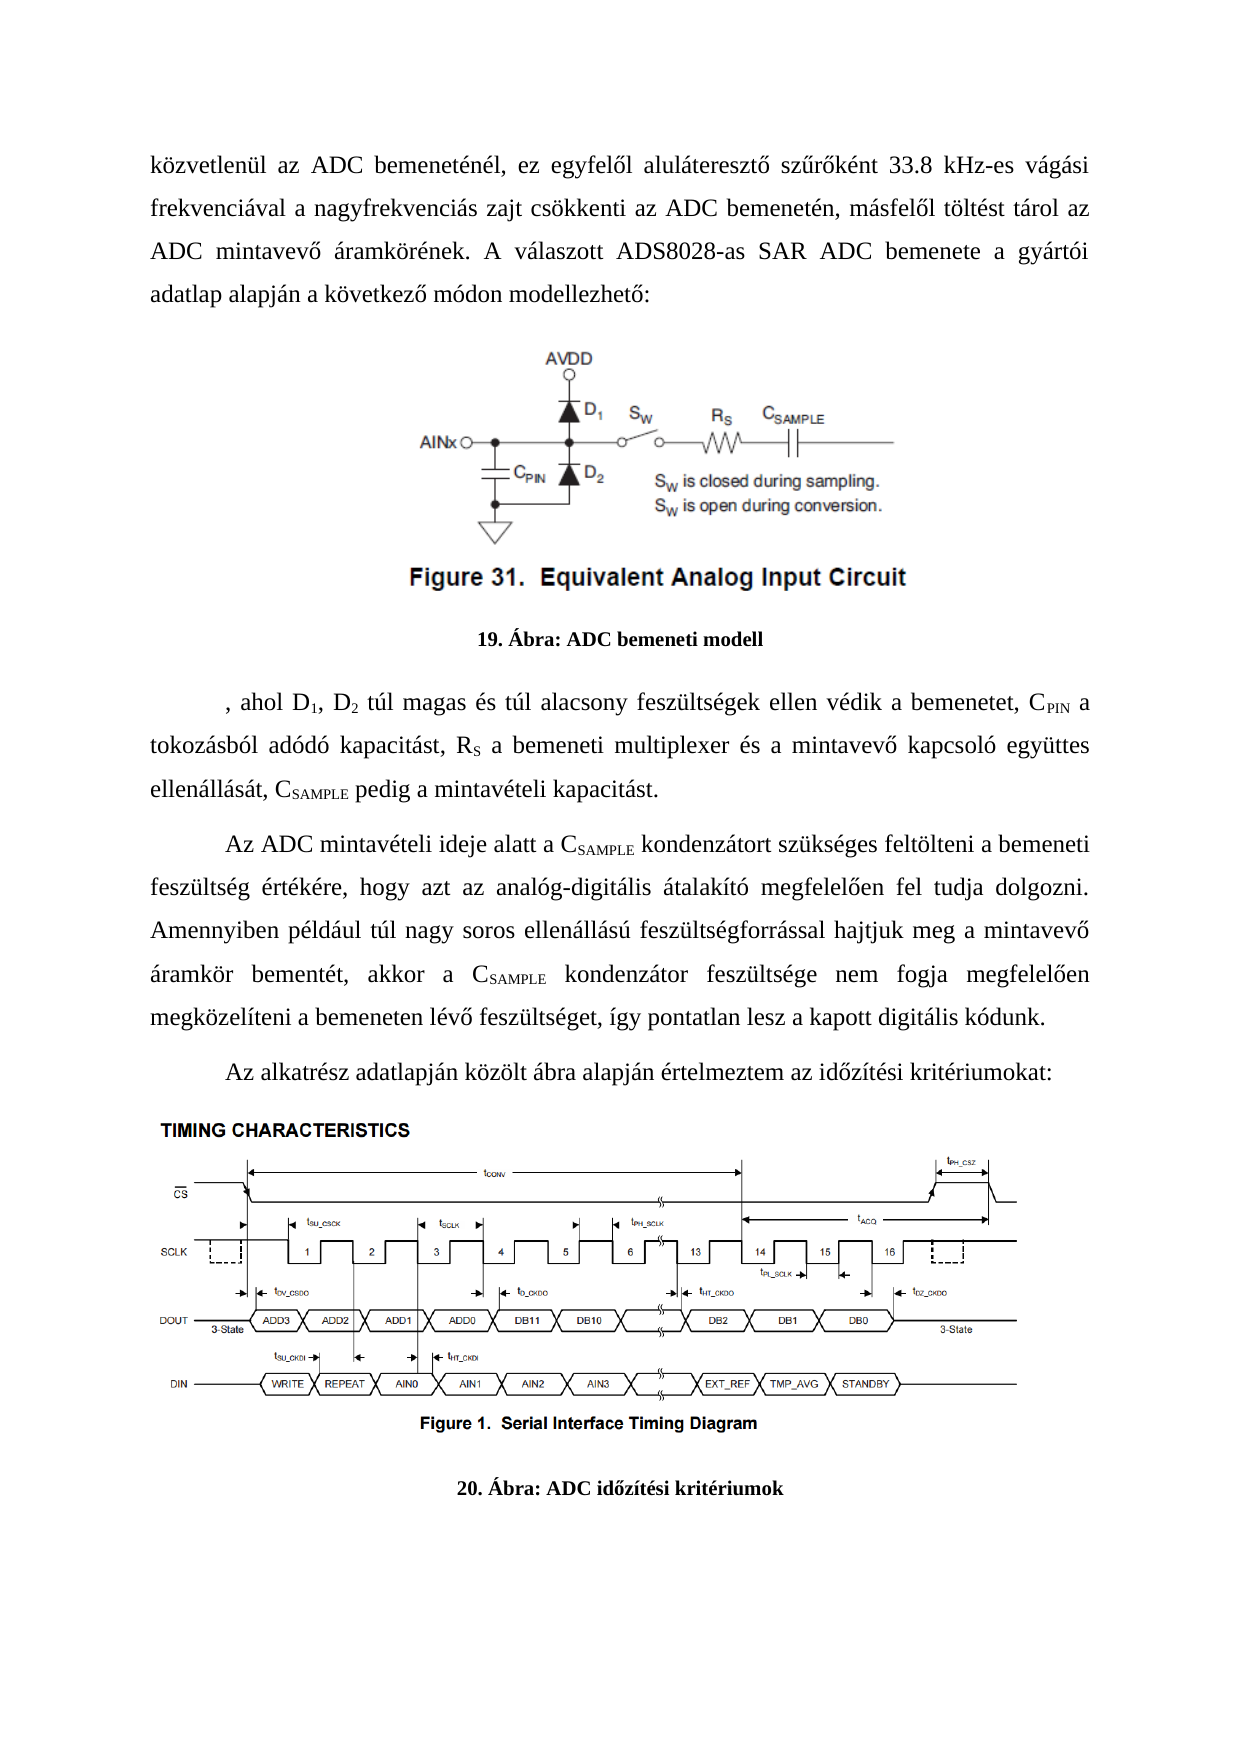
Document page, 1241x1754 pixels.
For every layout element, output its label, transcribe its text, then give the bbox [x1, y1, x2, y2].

text Az alkatrész adatlapján közölt ábra alapján értelmeztem az időzítési kritériumokat: [150, 1057, 1090, 1086]
picture [150, 1113, 1038, 1449]
text 20. Ábra: ADC időzítési kritériumok [150, 1475, 1090, 1499]
text 19. Ábra: ADC bemeneti modell [150, 626, 1090, 651]
text , ahol D1, D2 túl magas és túl alacsony feszültségek ellen védik a bemenetet, CPIN a tokozásból adódó kapacitást, RS a bemeneti multiplexer és a mintavevő kapcsoló együttes ellenállását, CSAMPLE pedig a mintavételi kapacitást. [150, 687, 1090, 802]
text Az ADC mintavételi ideje alatt a CSAMPLE kondenzátort szükséges feltölteni a bemeneti feszültség értékére, hogy azt az analóg-digitális átalakító megfelelően fel tudja dolgozni. Amennyiben például túl nagy soros ellenállású feszültségforrással hajtjuk meg a mintavevő áramkör bementét, akkor a CSAMPLE kondenzátor feszültsége nem fogja megfelelően megközelíteni a bemeneten lévő feszültséget, így pontatlan lesz a kapott digitális kódunk. [150, 829, 1090, 1031]
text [150, 150, 1090, 308]
picture [397, 335, 918, 600]
